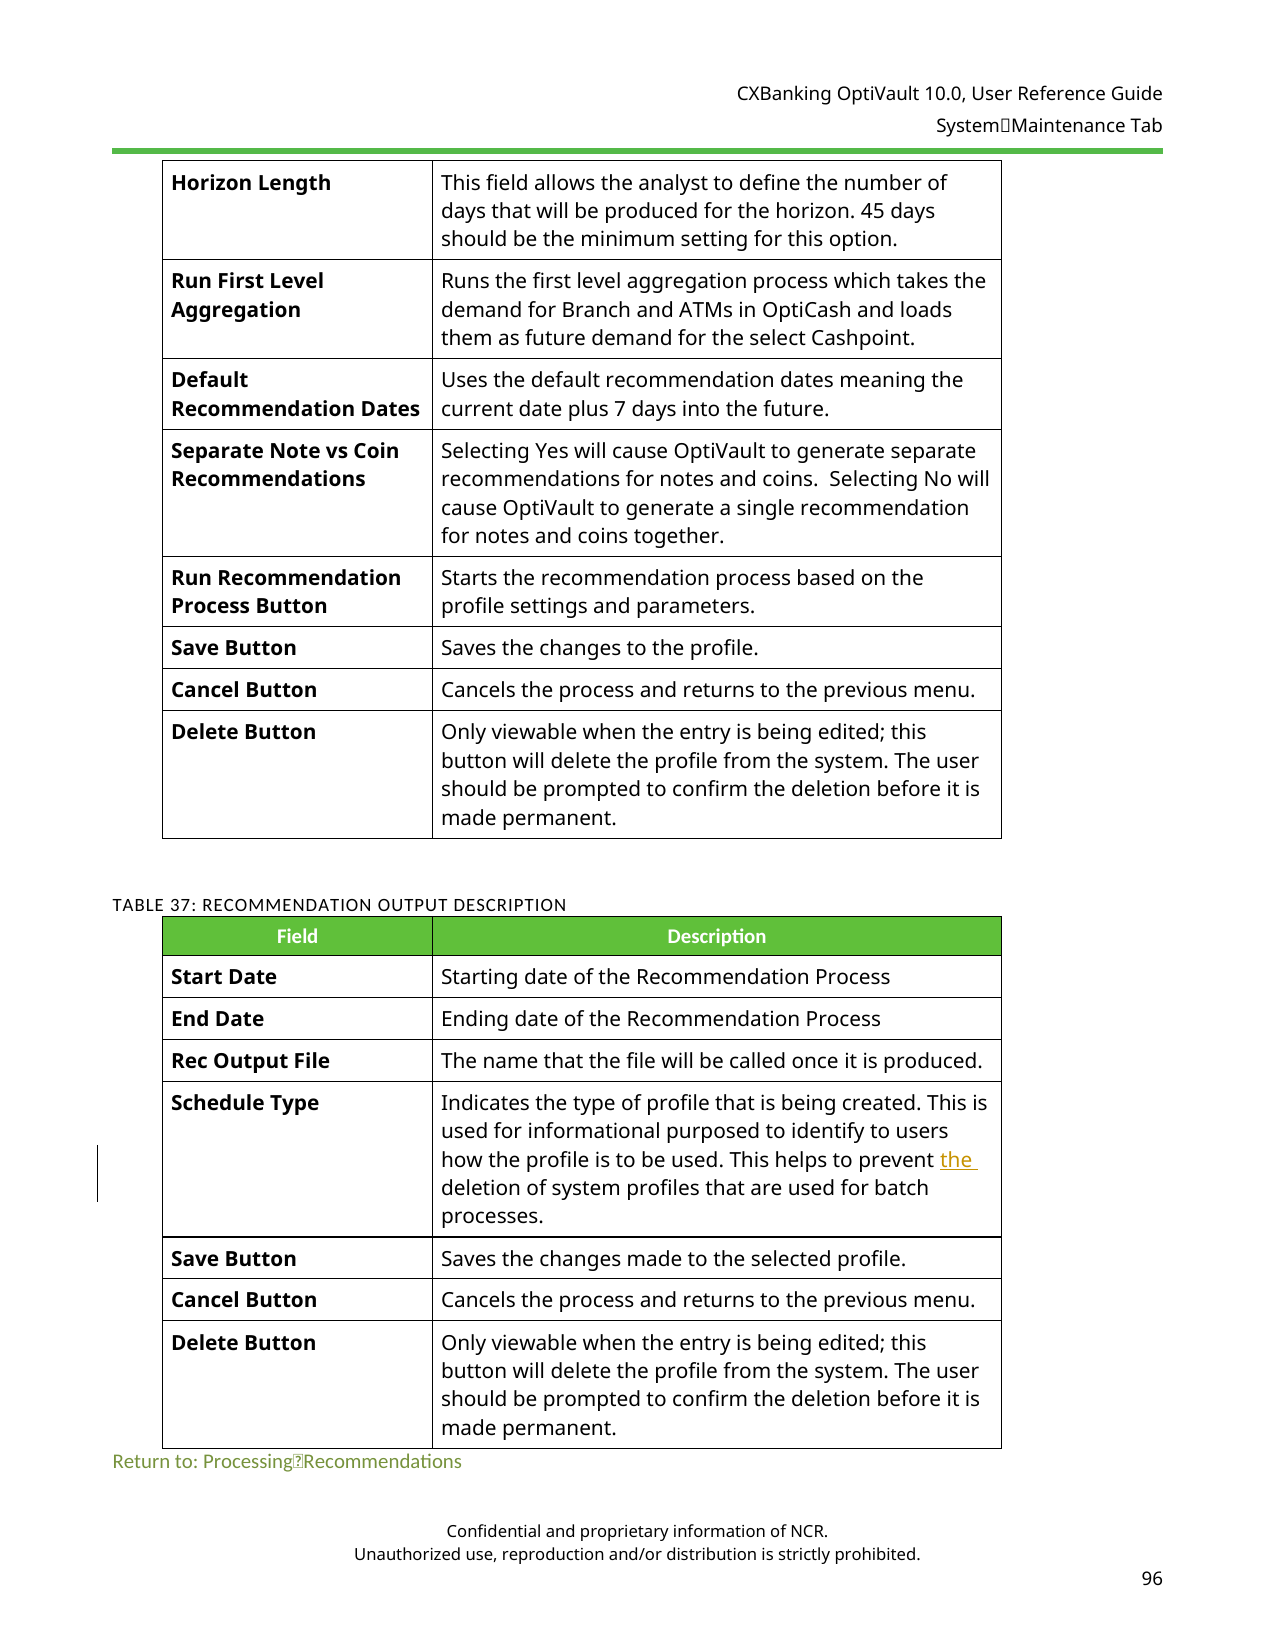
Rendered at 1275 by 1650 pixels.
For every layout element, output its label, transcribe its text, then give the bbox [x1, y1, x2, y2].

table_cell Schedule Type [163, 1082, 432, 1236]
table_cell Save Button [163, 1238, 432, 1278]
table_cell The name that the file will be called once it is produced. [433, 1040, 1001, 1081]
table_cell Run First Level Aggregation [163, 260, 432, 358]
table_cell End Date [163, 998, 432, 1039]
table_cell Cancels the process and returns to the previous menu. [433, 669, 1001, 710]
table_cell Only viewable when the entry is being edited; this button will delete the profile from the system. The user should be prompted to confirm the deletion before it is made permanent. [433, 711, 1001, 837]
table_cell Horizon Length [163, 161, 432, 259]
table_header Description [433, 917, 1001, 955]
table_cell Ending date of the Recommendation Process [433, 998, 1001, 1039]
table_cell Cancel Button [163, 669, 432, 710]
table_cell Uses the default recommendation dates meaning the current date plus 7 days into the future. [433, 359, 1001, 428]
table_cell Runs the first level aggregation process which takes the demand for Branch and ATMs in OptiCash and loads them as future demand for the select Cashpoint. [433, 260, 1001, 358]
table_cell Delete Button [163, 711, 432, 837]
table_cell Default Recommendation Dates [163, 359, 432, 428]
text Return to: ProcessingRecommendations [112, 1449, 1163, 1474]
table_cell Delete Button [163, 1321, 432, 1448]
table_cell Save Button [163, 627, 432, 668]
table_cell Cancels the process and returns to the previous menu. [433, 1279, 1001, 1320]
table_cell Starts the recommendation process based on the profile settings and parameters. [433, 557, 1001, 626]
table_cell This field allows the analyst to define the number of days that will be produced for the horizon. 45 days should be the minimum setting for this option. [433, 161, 1001, 259]
table_cell Selecting Yes will cause OptiVault to generate separate recommendations for notes and coins. Selecting No will cause OptiVault to generate a single recommendation for notes and coins together. [433, 430, 1001, 556]
table_cell Run Recommendation Process Button [163, 557, 432, 626]
table_cell Separate Note vs Coin Recommendations [163, 430, 432, 556]
table_cell Indicates the type of profile that is being created. This is used for informational purposed to identify to users how the profile is to be used. This helps to prevent deletion of system profiles that are used for batch processes. [433, 1082, 1001, 1236]
table_cell Cancel Button [163, 1279, 432, 1320]
table_cell Start Date [163, 956, 432, 997]
table_cell Saves the changes to the profile. [433, 627, 1001, 668]
table_cell Saves the changes made to the selected profile. [433, 1238, 1001, 1278]
table_cell Rec Output File [163, 1040, 432, 1081]
table_cell Only viewable when the entry is being edited; this button will delete the profile from the system. The user should be prompted to confirm the deletion before it is made permanent. [433, 1321, 1001, 1448]
table_cell Starting date of the Recommendation Process [433, 956, 1001, 997]
table_header Field [163, 917, 432, 955]
